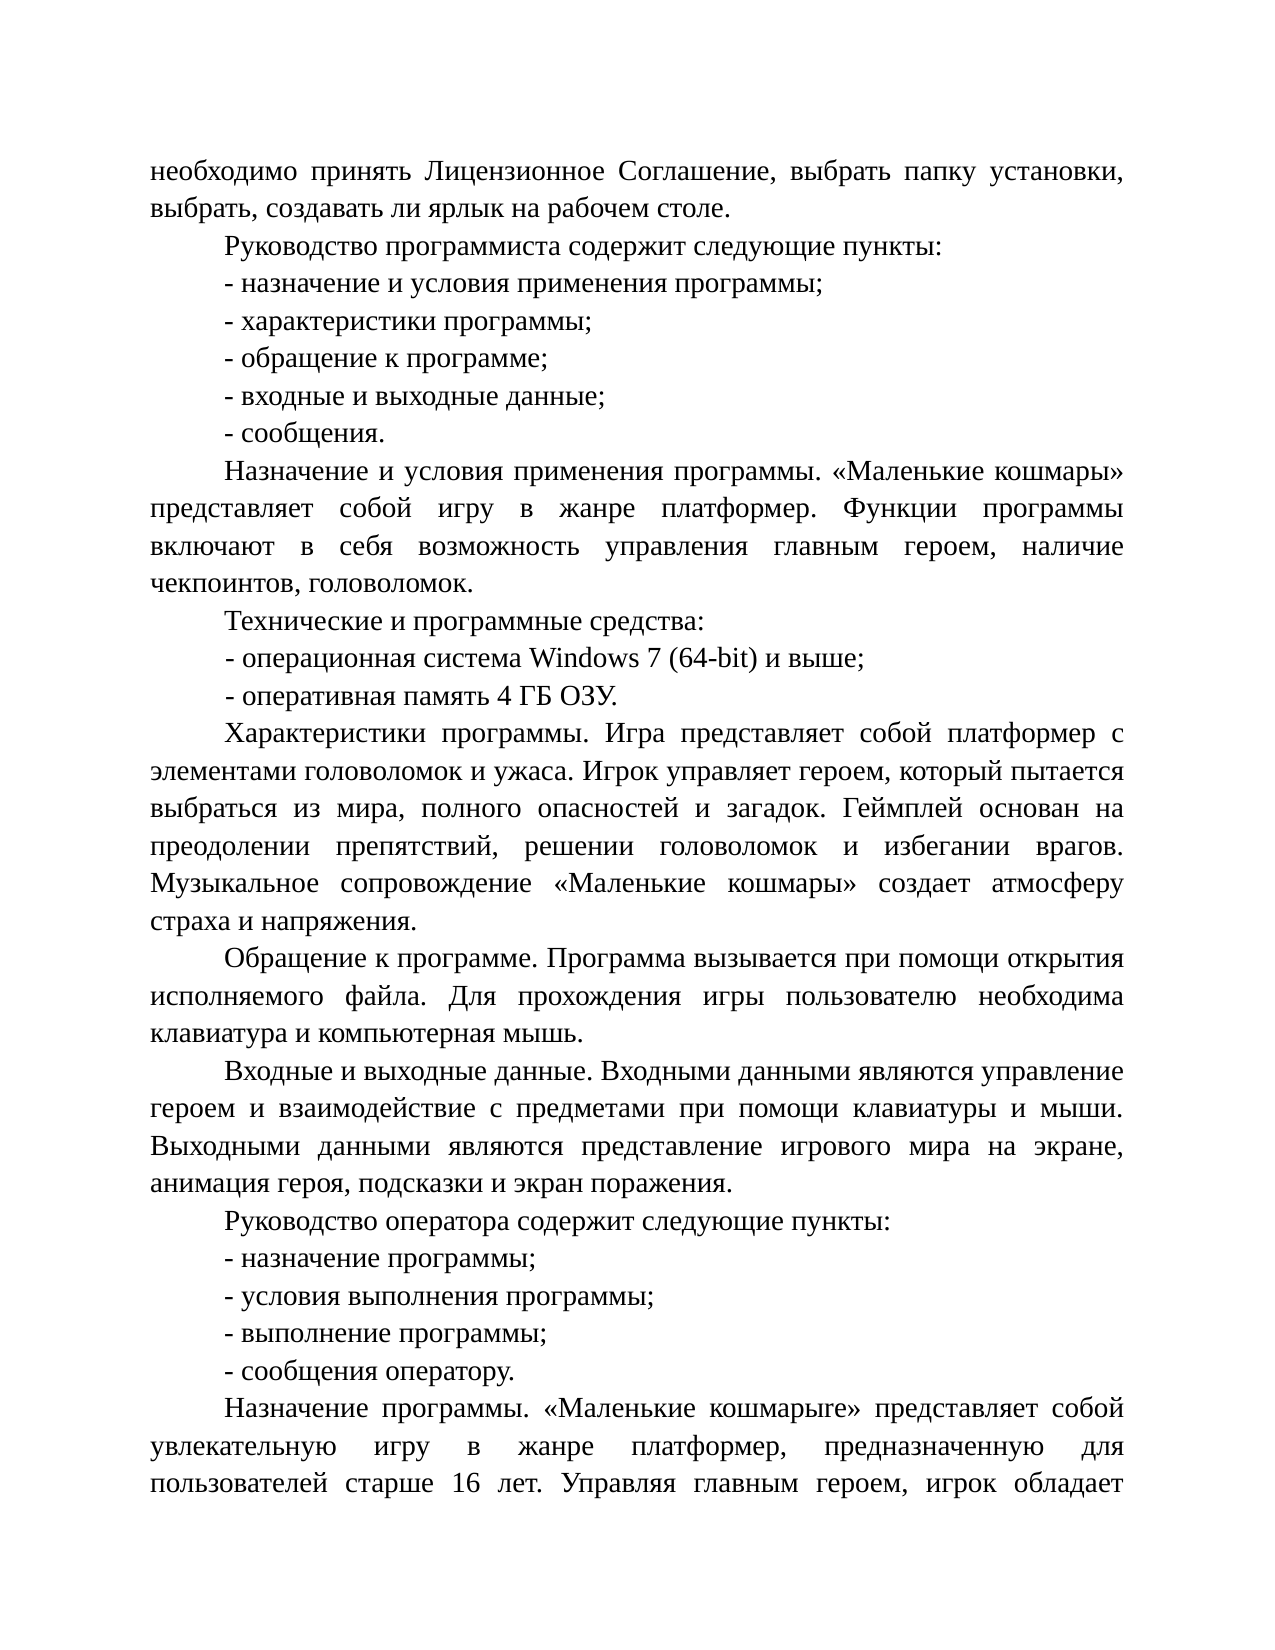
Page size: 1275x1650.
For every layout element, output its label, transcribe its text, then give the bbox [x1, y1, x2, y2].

text - оперативная память 4 ГБ ОЗУ. [225, 675, 1125, 712]
text Технические и программные средства: [150, 600, 1125, 637]
text - назначение и условия применения программы; [150, 262, 1125, 300]
text - входные и выходные данные; [150, 375, 1125, 412]
text Назначение и условия применения программы. «Маленькие кошмары» представляет собой игру в жанре платформер. Функции программы включают в себя возможность управления главным героем, наличие чекпоинтов, головоломок. [150, 450, 1125, 600]
text Руководство программиста содержит следующие пункты: [150, 225, 1125, 262]
text - выполнение программы; [150, 1312, 1125, 1350]
text Руководство оператора содержит следующие пункты: [150, 1200, 1125, 1237]
text - обращение к программе; [150, 337, 1125, 375]
text - сообщения. [150, 412, 1125, 450]
text - условия выполнения программы; [150, 1275, 1125, 1312]
text - характеристики программы; [150, 300, 1125, 337]
text - операционная система Windows 7 (64-bit) и выше; [225, 637, 1125, 675]
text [150, 150, 1125, 225]
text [150, 1387, 1125, 1500]
text - назначение программы; [150, 1237, 1125, 1275]
text Входные и выходные данные. Входными данными являются управление героем и взаимодействие с предметами при помощи клавиатуры и мыши. Выходными данными являются представление игрового мира на экране, анимация героя, подсказки и экран поражения. [150, 1050, 1125, 1200]
text - сообщения оператору. [150, 1350, 1125, 1387]
text Обращение к программе. Программа вызывается при помощи открытия исполняемого файла. Для прохождения игры пользователю необходима клавиатура и компьютерная мышь. [150, 937, 1125, 1050]
text Характеристики программы. Игра представляет собой платформер с элементами головоломок и ужаса. Игрок управляет героем, который пытается выбраться из мира, полного опасностей и загадок. Геймплей основан на преодолении препятствий, решении головоломок и избегании врагов. Музыкальное сопровождение «Маленькие кошмары» создает атмосферу страха и напряжения. [150, 712, 1125, 937]
